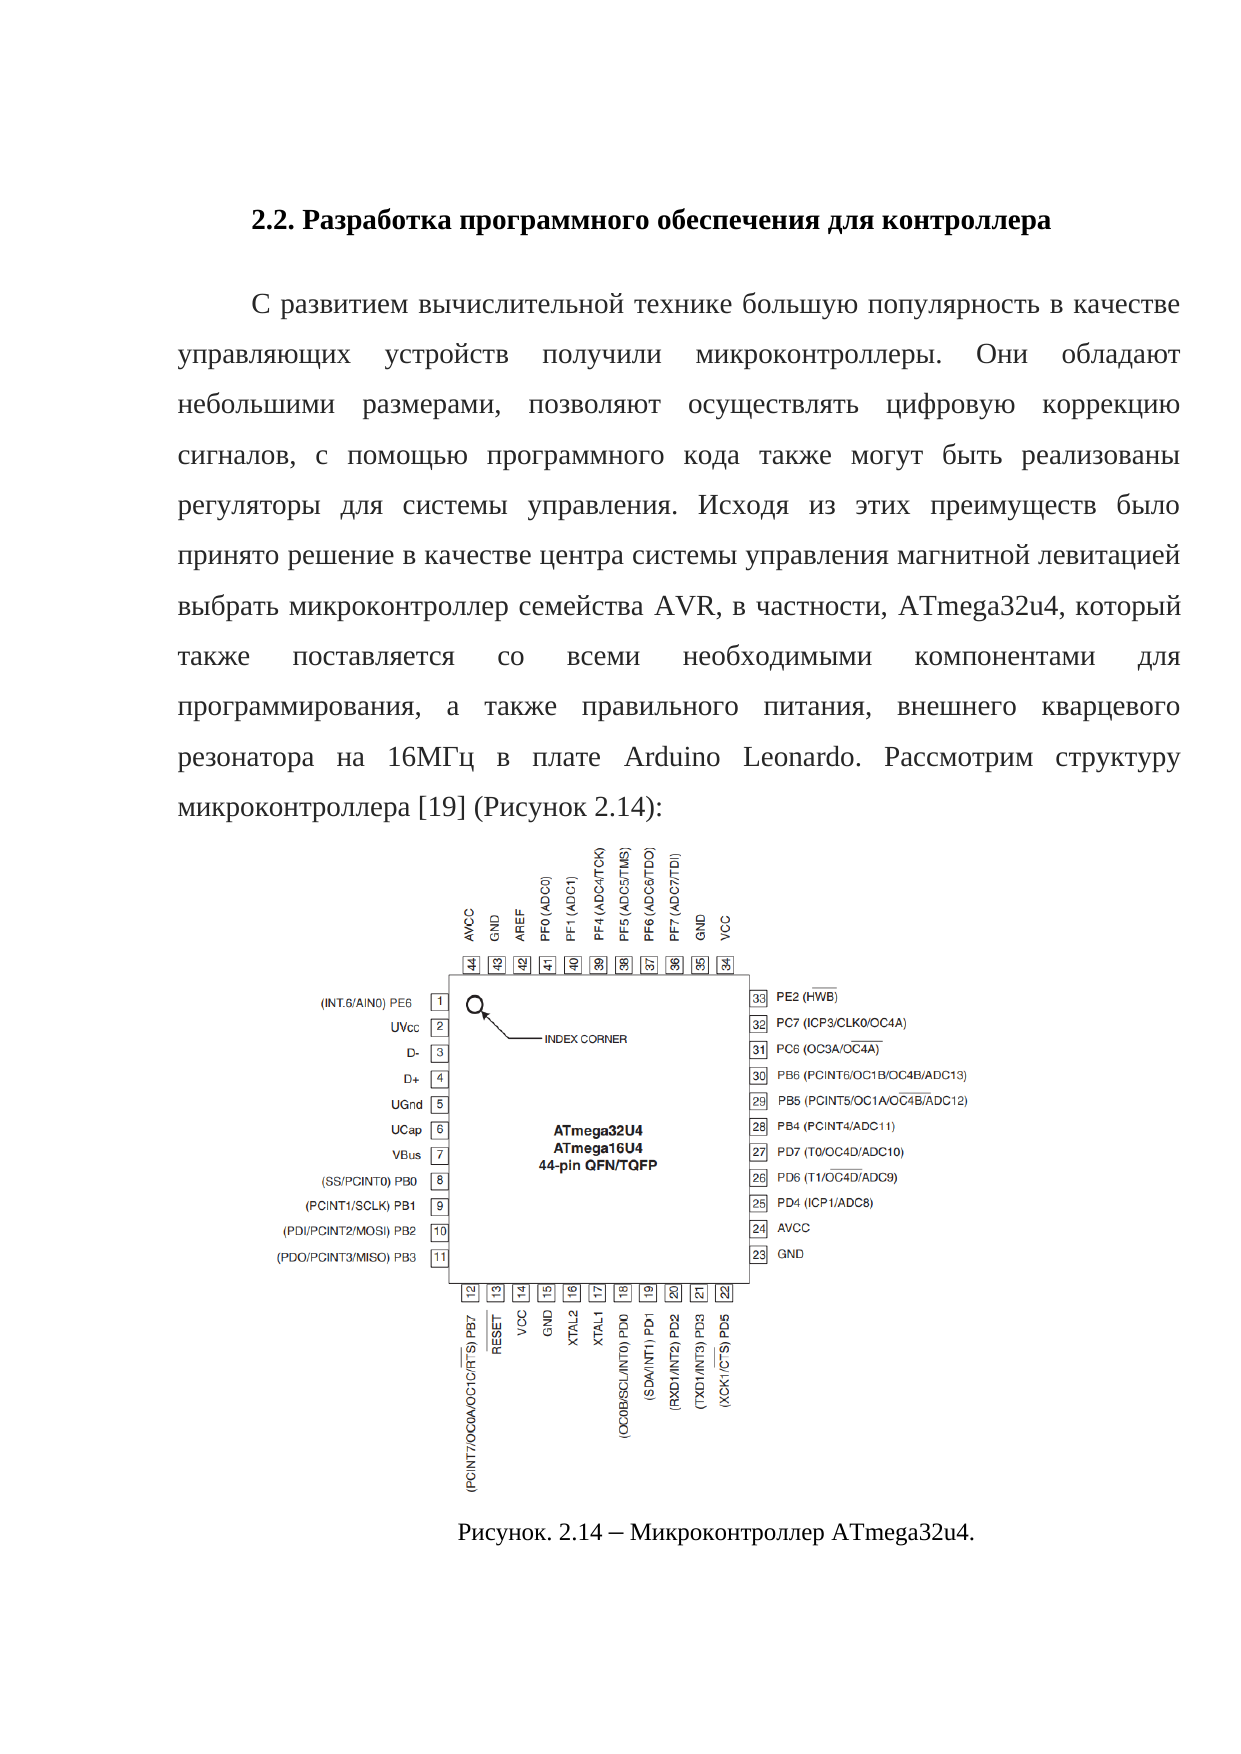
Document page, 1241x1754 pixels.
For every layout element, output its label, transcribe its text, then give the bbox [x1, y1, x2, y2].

picture [251, 839, 985, 1497]
text С развитием вычислительной технике большую популярность в качестве управляющих устройств получили микроконтроллеры. Они обладают небольшими размерами, позволяют осуществлять цифровую коррекцию сигналов, с помощью программного кода также могут быть реализованы регуляторы для системы управления. Исходя из этих преимуществ было принято решение в качестве центра системы управления магнитной левитацией выбрать микроконтроллер семейства AVR, в частности, ATmega32u4, который также поставляется со всеми необходимыми компонентами для программирования, а также правильного питания, внешнего кварцевого резонатора на 16МГц в плате Arduino Leonardo. Рассмотрим структуру микроконтроллера [19] (Рисунок 2.14): [177, 286, 1181, 822]
text 2.2. Разработка программного обеспечения для контроллера [177, 202, 1181, 236]
text Рисунок. 2.14 – Микроконтроллер ATmega32u4. [177, 1513, 1181, 1547]
